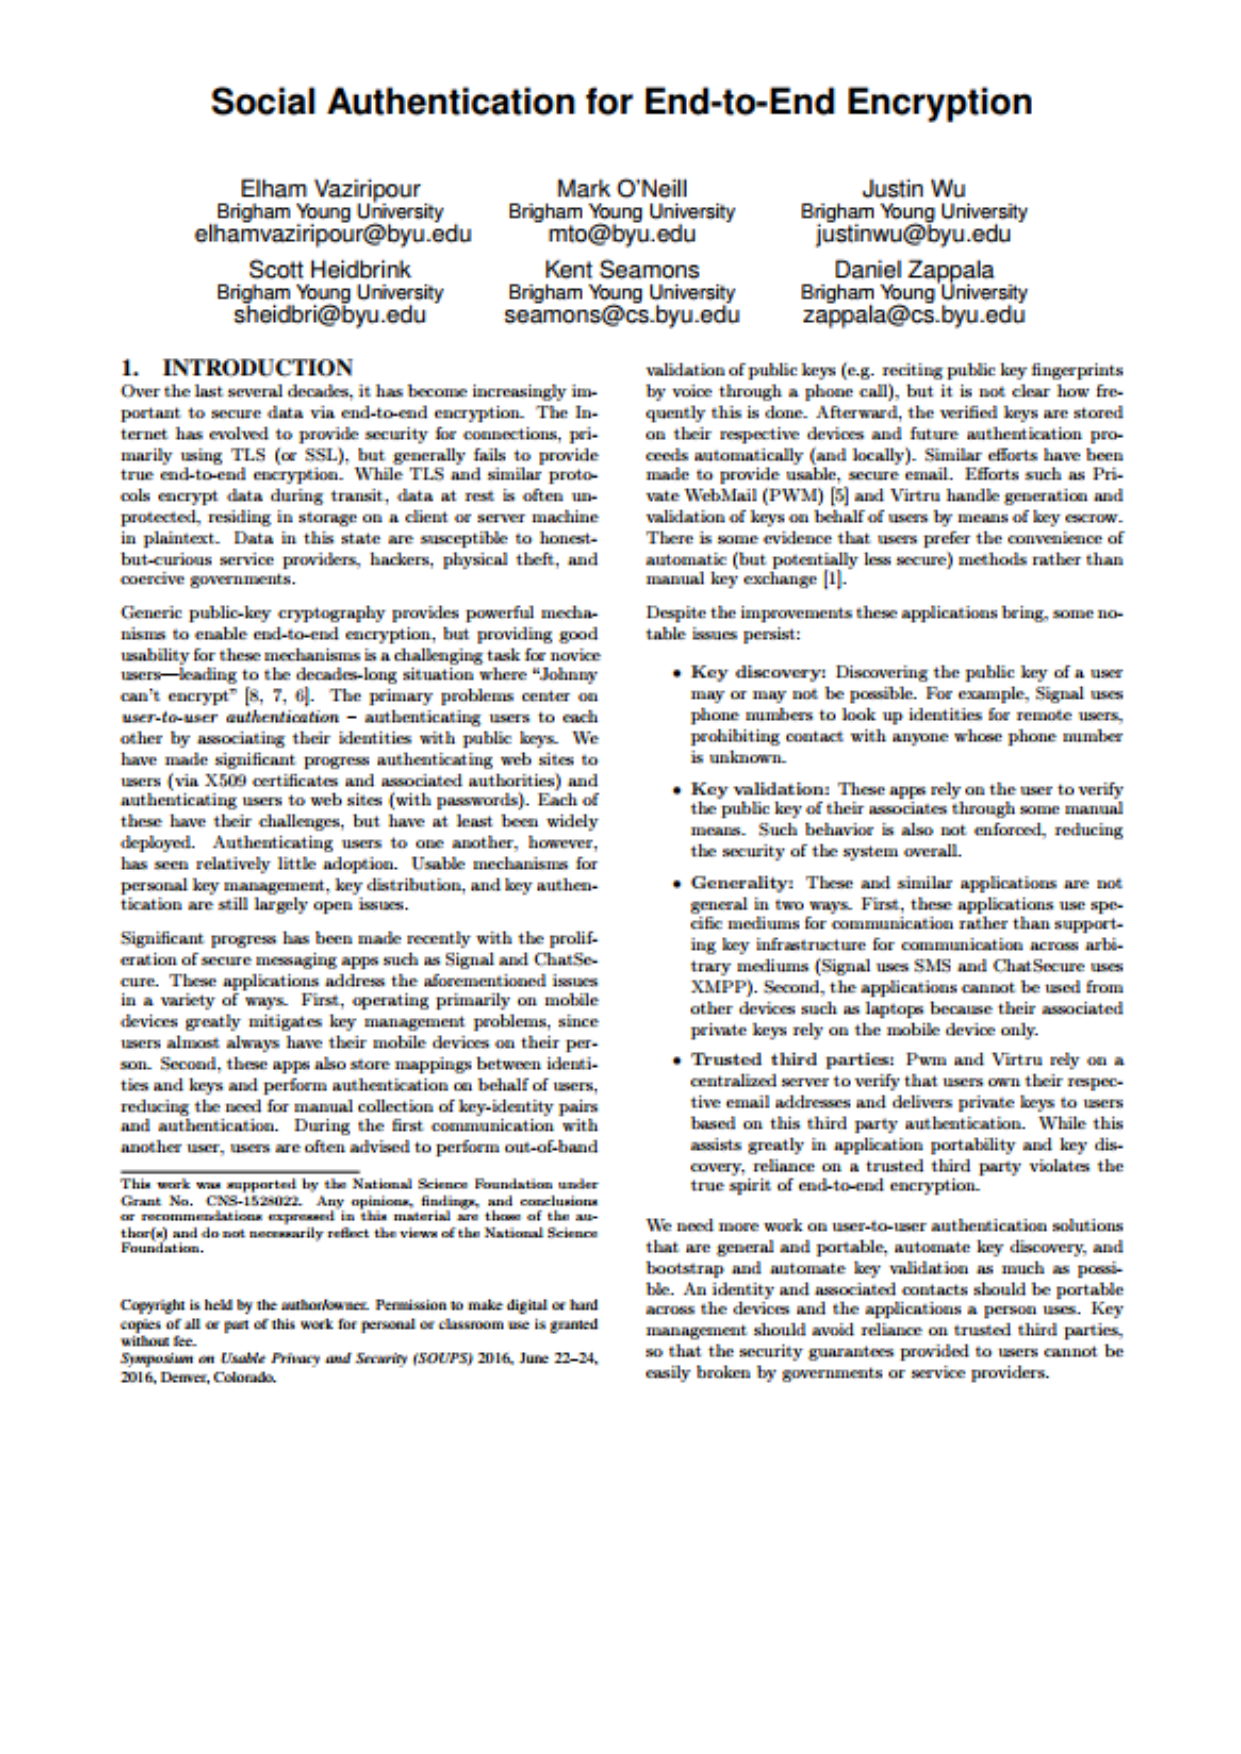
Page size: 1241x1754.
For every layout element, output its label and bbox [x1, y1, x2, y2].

picture [93, 75, 1147, 1417]
